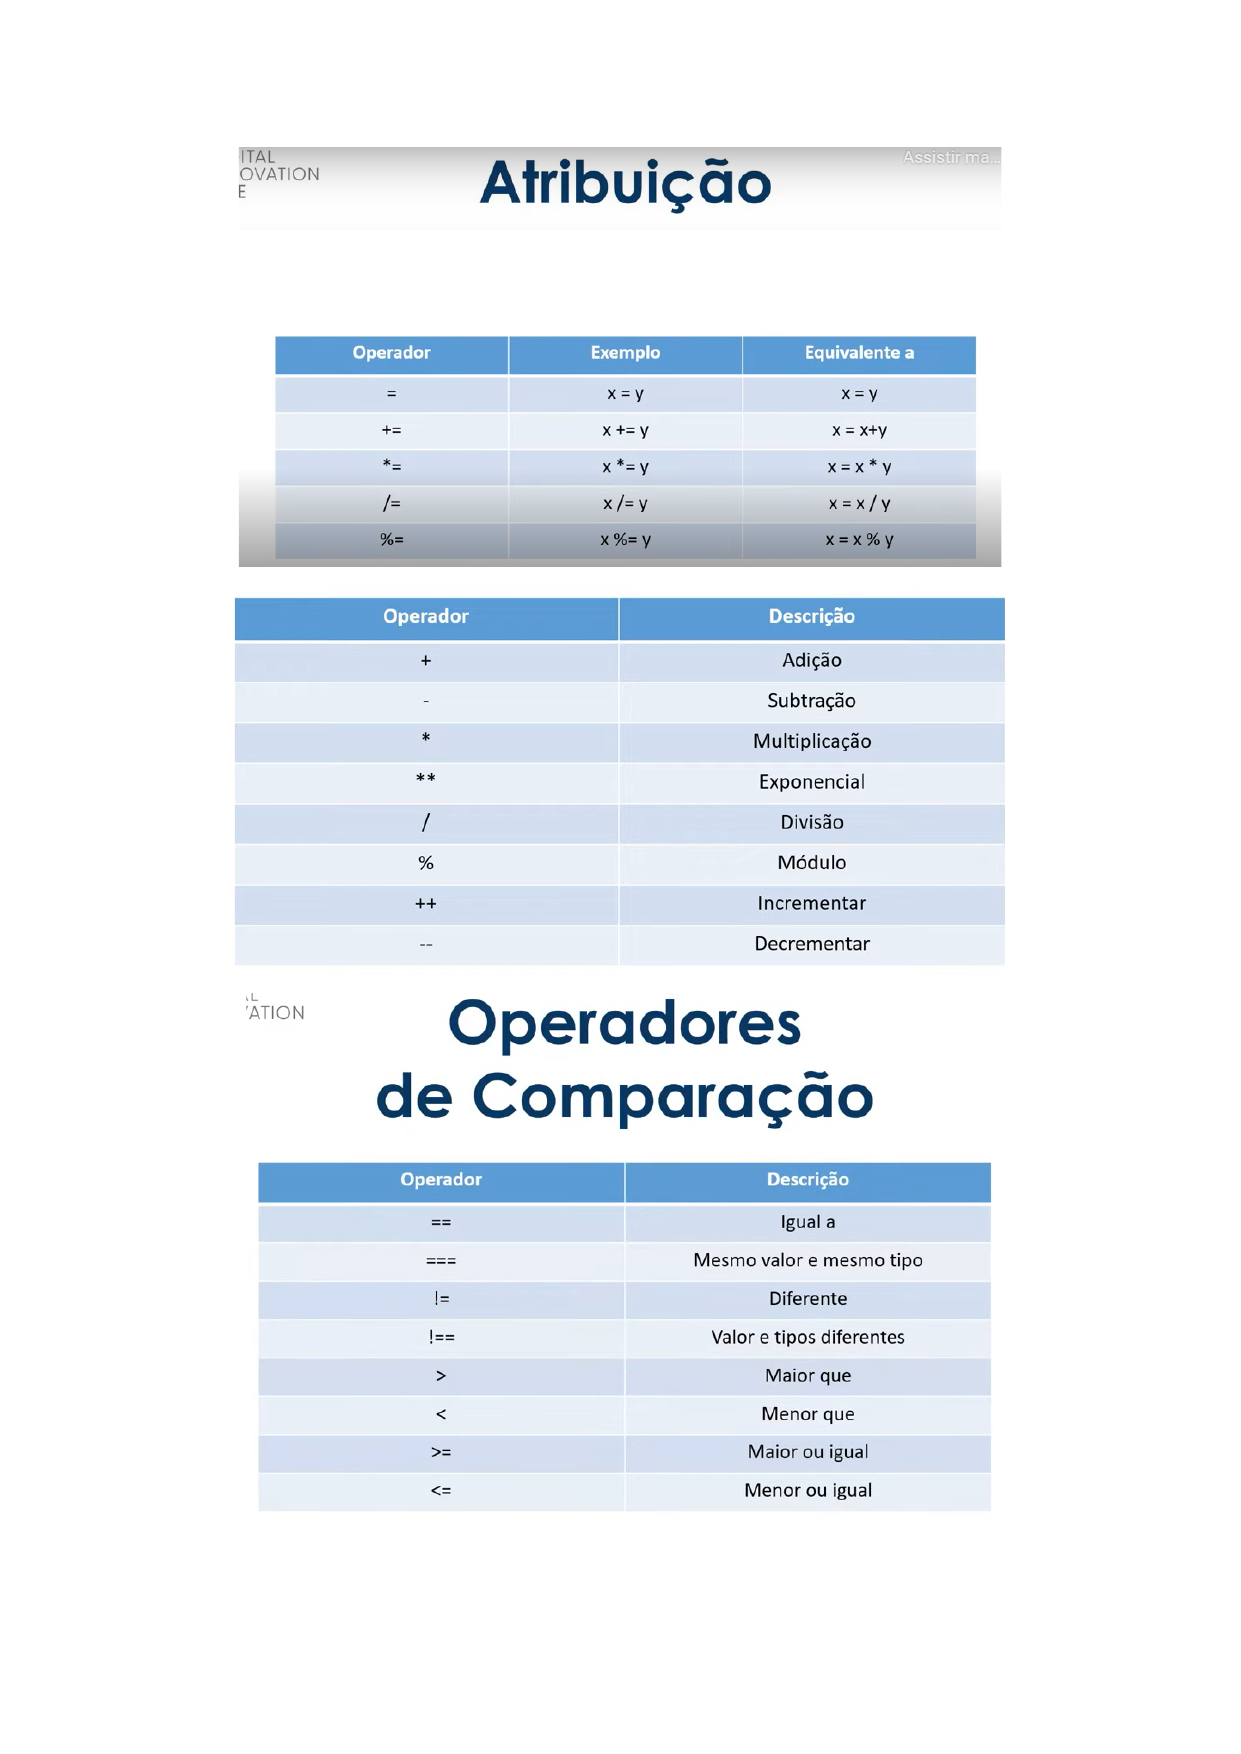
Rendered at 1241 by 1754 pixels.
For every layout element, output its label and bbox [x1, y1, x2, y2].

picture [234, 586, 1006, 975]
picture [246, 993, 994, 1524]
picture [238, 147, 1002, 567]
